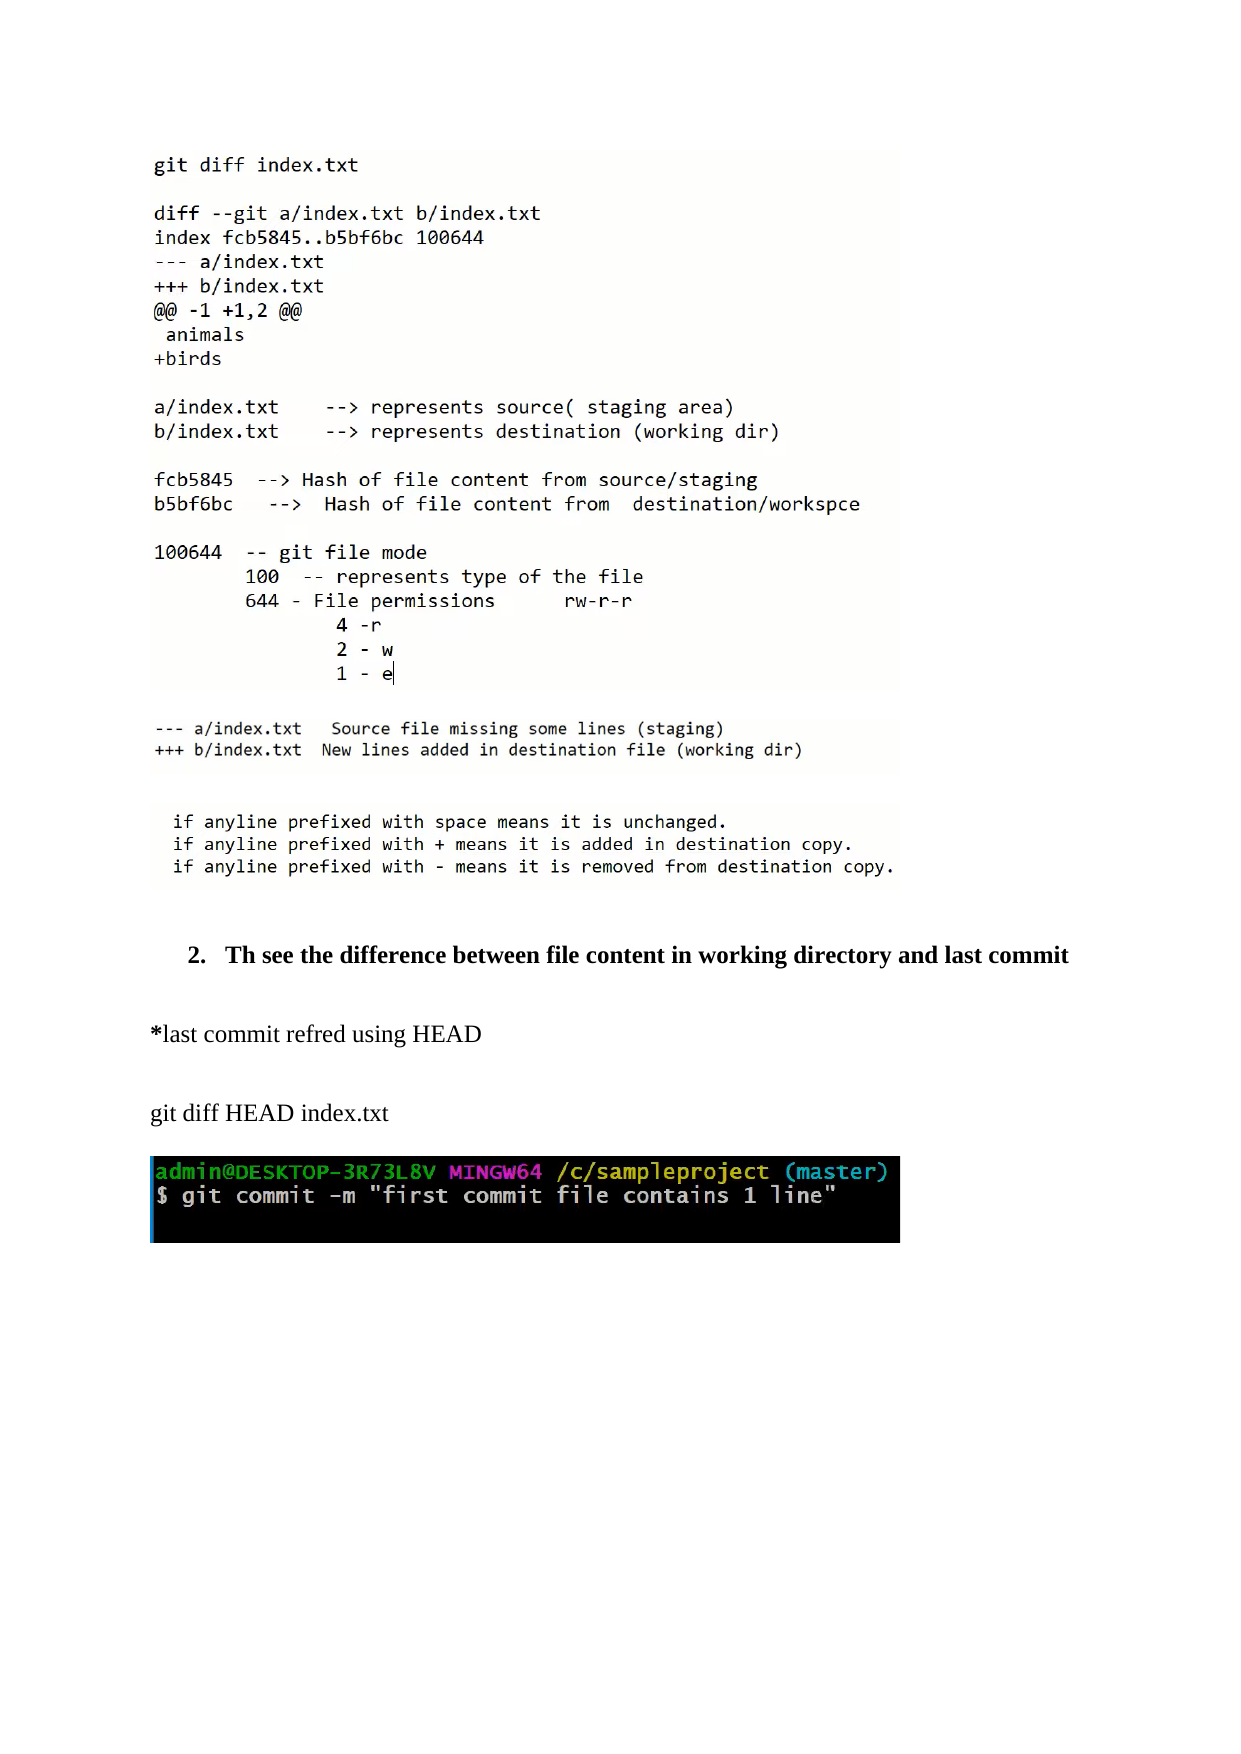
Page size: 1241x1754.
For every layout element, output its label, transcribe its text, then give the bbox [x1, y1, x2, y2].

picture [150, 803, 901, 890]
text git diff HEAD index.txt [150, 1077, 1090, 1127]
picture [150, 1156, 901, 1243]
list Th see the difference between file content in working directory and last commit [187, 919, 1090, 969]
text *last commit refred using HEAD [150, 998, 1090, 1048]
picture [150, 719, 901, 775]
picture [150, 150, 901, 691]
